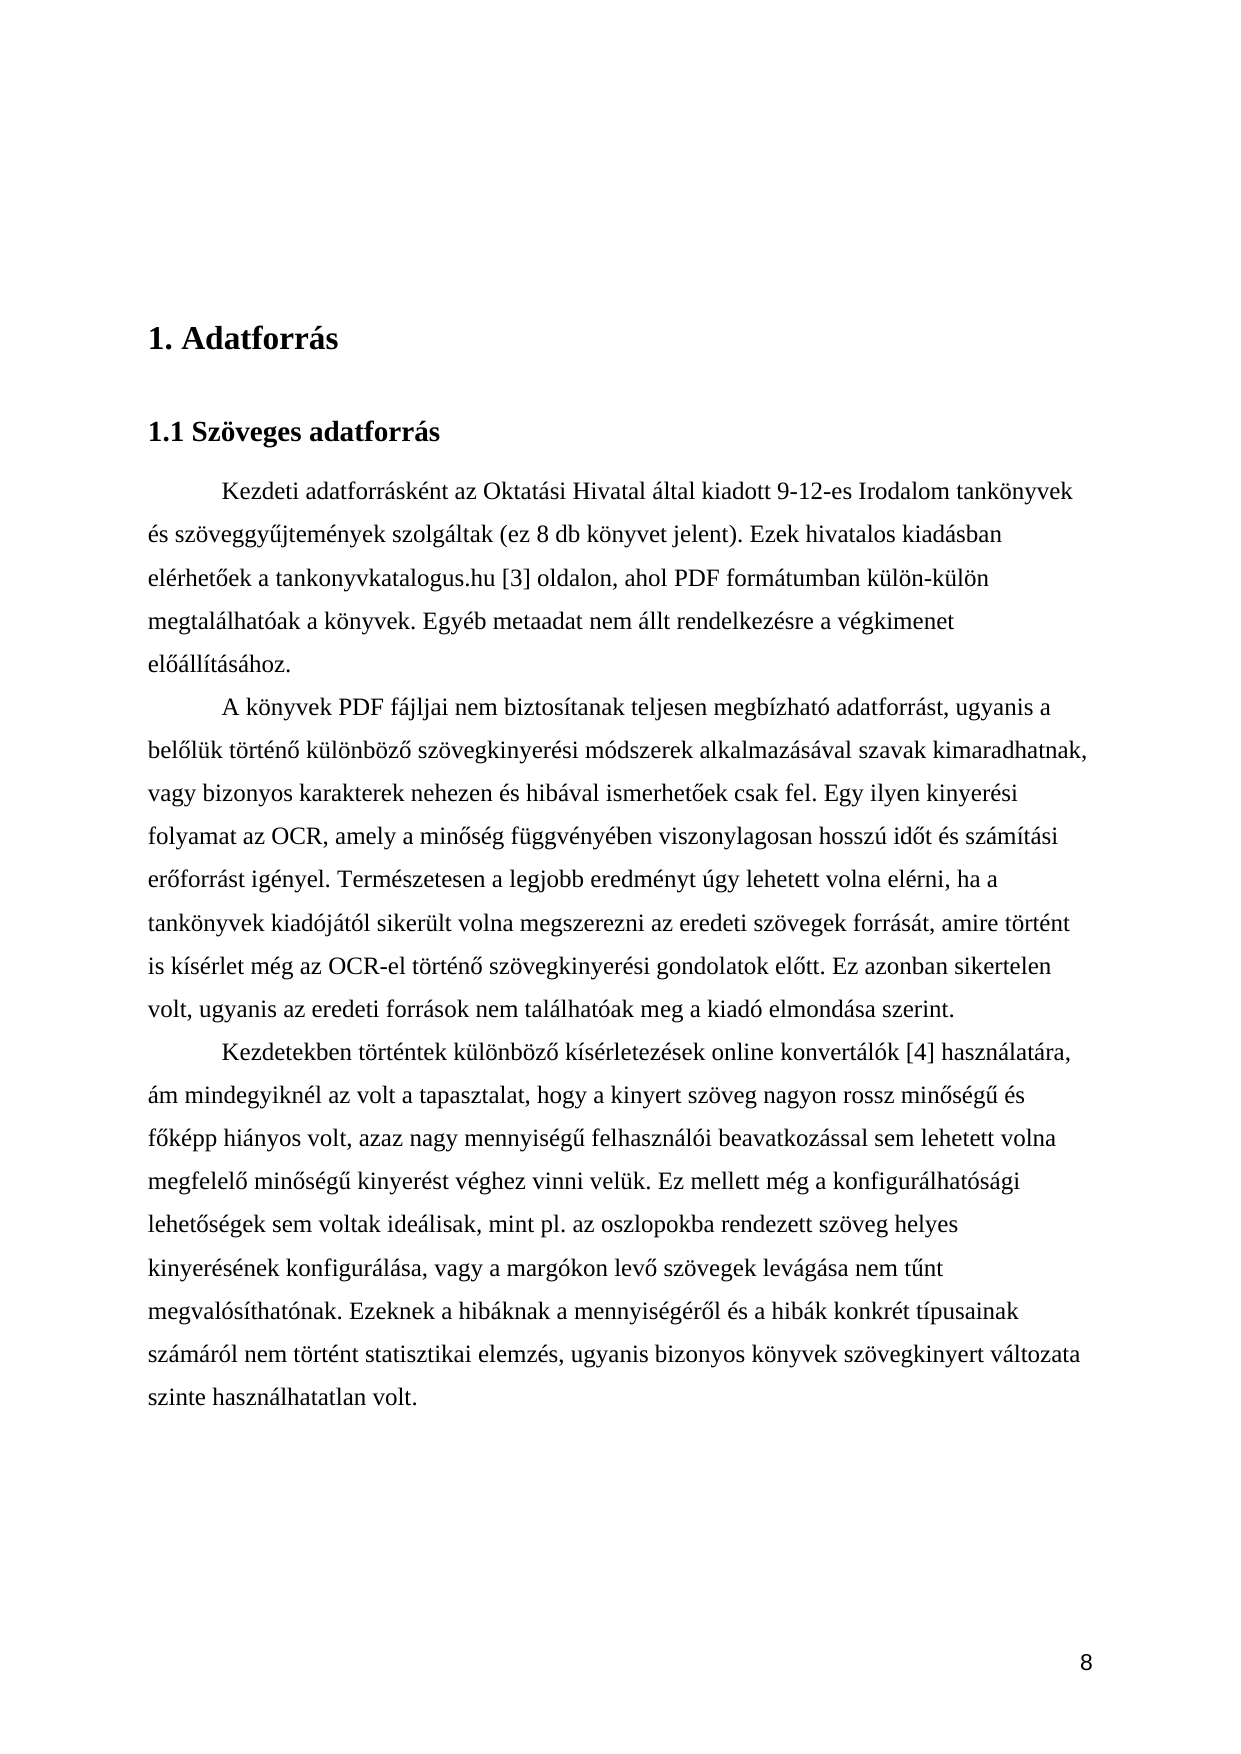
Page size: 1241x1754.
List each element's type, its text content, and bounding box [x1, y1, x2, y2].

subtitle 1. Adatforrás [148, 319, 1093, 357]
text Kezdeti adatforrásként az Oktatási Hivatal által kiadott 9-12-es Irodalom tankönyvek és szöveggyűjtemények szolgáltak (ez 8 db könyvet jelent). Ezek hivatalos kiadásban elérhetőek a tankonyvkatalogus.hu [3] oldalon, ahol PDF formátumban külön-külön megtalálhatóak a könyvek. Egyéb metaadat nem állt rendelkezésre a végkimenet előállításához. [148, 476, 1093, 678]
text A könyvek PDF fájljai nem biztosítanak teljesen megbízható adatforrást, ugyanis a belőlük történő különböző szövegkinyerési módszerek alkalmazásával szavak kimaradhatnak, vagy bizonyos karakterek nehezen és hibával ismerhetőek csak fel. Egy ilyen kinyerési folyamat az OCR, amely a minőség függvényében viszonylagosan hosszú időt és számítási erőforrást igényel. Természetesen a legjobb eredményt úgy lehetett volna elérni, ha a tankönyvek kiadójától sikerült volna megszerezni az eredeti szövegek forrását, amire történt is kísérlet még az OCR-el történő szövegkinyerési gondolatok előtt. Ez azonban sikertelen volt, ugyanis az eredeti források nem találhatóak meg a kiadó elmondása szerint. [148, 692, 1093, 1023]
text Kezdetekben történtek különböző kísérletezések online konvertálók [4] használatára, ám mindegyiknél az volt a tapasztalat, hogy a kinyert szöveg nagyon rossz minőségű és főképp hiányos volt, azaz nagy mennyiségű felhasználói beavatkozással sem lehetett volna megfelelő minőségű kinyerést véghez vinni velük. Ez mellett még a konfigurálhatósági lehetőségek sem voltak ideálisak, mint pl. az oszlopokba rendezett szöveg helyes kinyerésének konfigurálása, vagy a margókon levő szövegek levágása nem tűnt megvalósíthatónak. Ezeknek a hibáknak a mennyiségéről és a hibák konkrét típusainak számáról nem történt statisztikai elemzés, ugyanis bizonyos könyvek szövegkinyert változata szinte használhatatlan volt. [148, 1037, 1093, 1411]
subtitle 1.1 Szöveges adatforrás [148, 414, 1093, 447]
